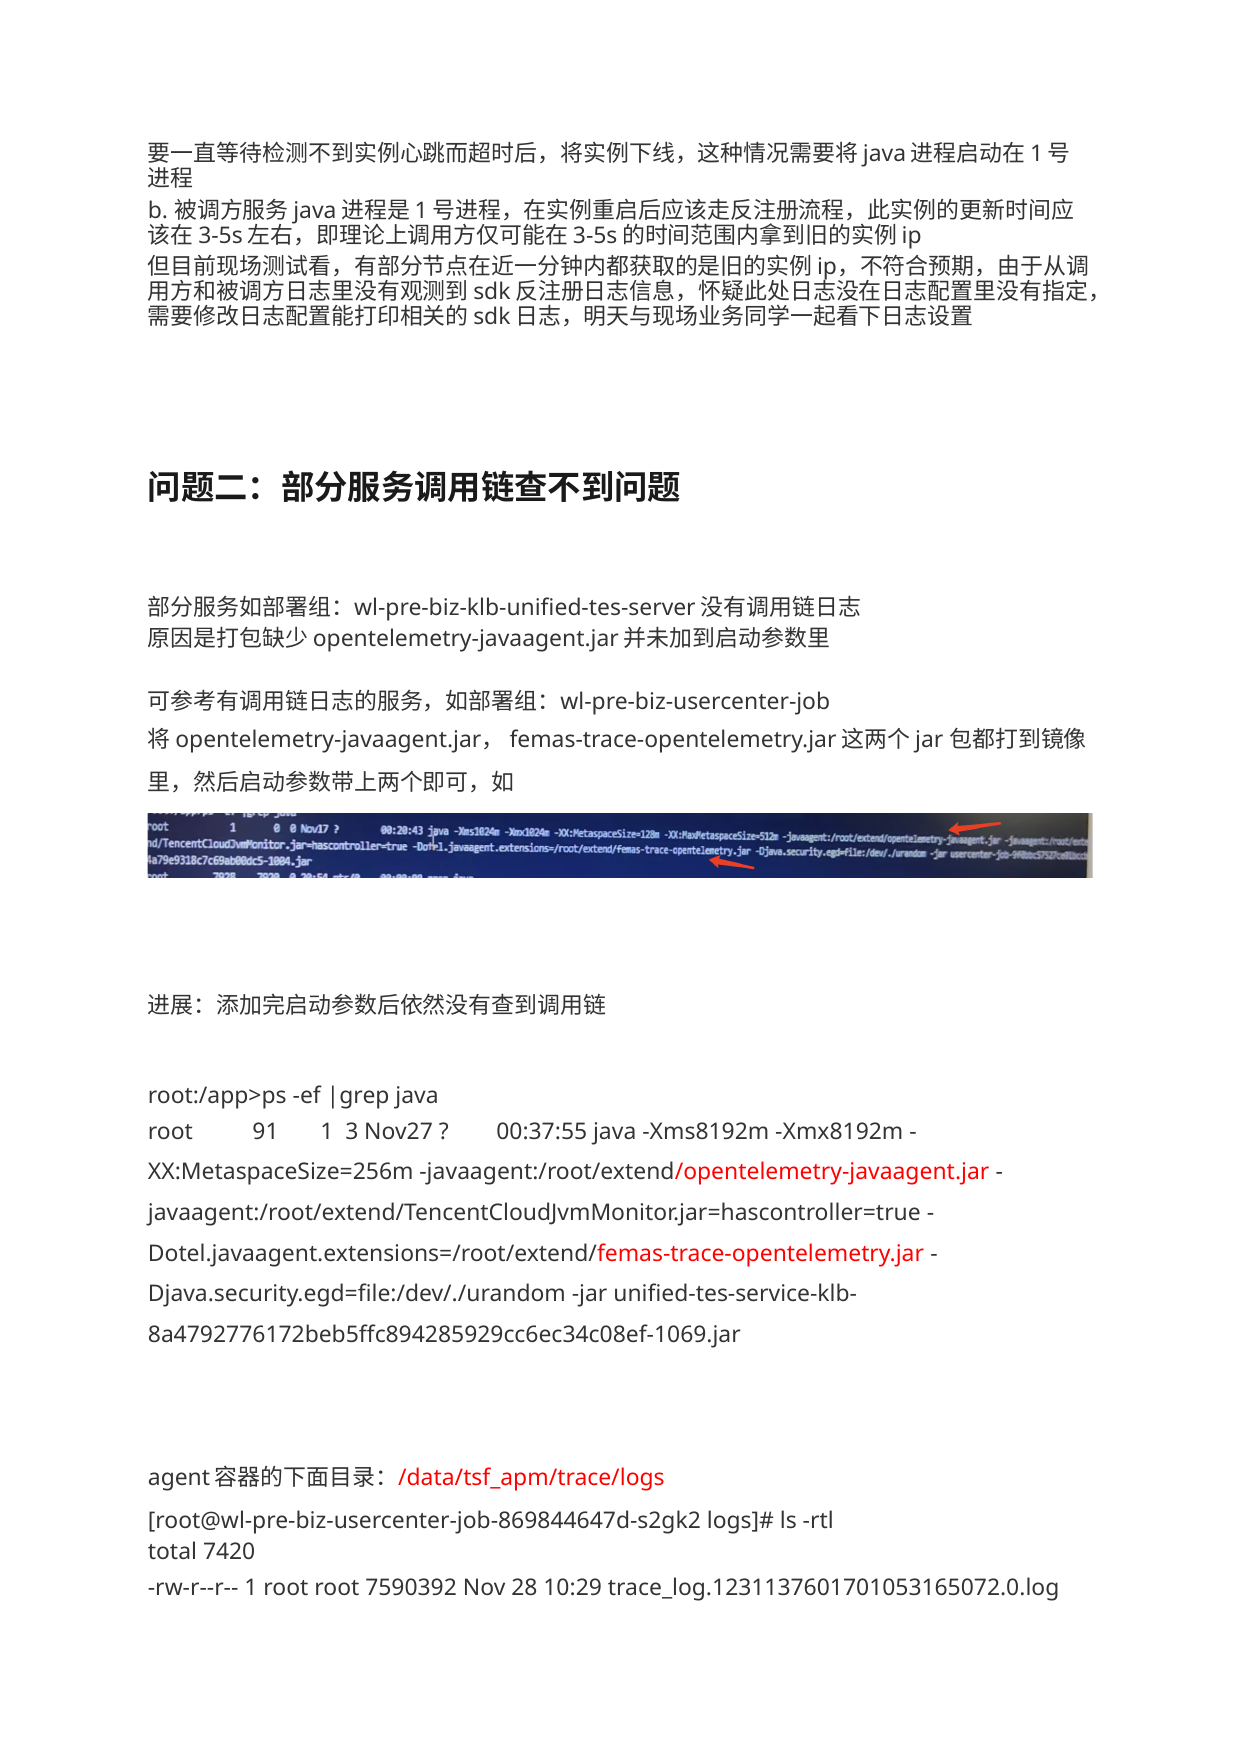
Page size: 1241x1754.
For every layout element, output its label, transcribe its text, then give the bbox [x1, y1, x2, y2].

list 将opentelemetry-javaagent.jar， femas-trace-opentelemetry.jar这两个 jar 包都打到镜像里，然后启动参数带上两个即可，如 [148, 721, 1093, 797]
list 原因是打包缺少opentelemetry-javaagent.jar并未加到启动参数里 [148, 627, 1093, 652]
text b. 被调方服务java进程是1号进程，在实例重启后应该走反注册流程，此实例的更新时间应该在3-5s左右，即理论上调用方仅可能在3-5s的时间范围内拿到旧的实例ip [148, 198, 1093, 248]
text -rw-r--r-- 1 root root 7590392 Nov 28 10:29 trace_log.1231137601701053165072.0.log [148, 1571, 1093, 1602]
text 进展：添加完启动参数后依然没有查到调用链 [148, 987, 1093, 1020]
list 部分服务如部署组：wl-pre-biz-klb-unified-tes-server没有调用链日志 [148, 596, 1093, 621]
text root 91 1 3 Nov27 ? 00:37:55 java -Xms8192m -Xmx8192m -XX:MetaspaceSize=256m -javaagent:/root/extend/opentelemetry-javaagent.jar -javaagent:/root/extend/TencentCloudJvmMonitor.jar=hascontroller=true -Dotel.javaagent.extensions=/root/extend/femas-trace-opentelemetry.jar -Djava.security.egd=file:/dev/./urandom -jar unified-tes-service-klb-8a4792776172beb5ffc894285929cc6ec34c08ef-1069.jar [148, 1115, 1093, 1349]
text agent容器的下面目录：/data/tsf_apm/trace/logs [148, 1458, 1093, 1492]
text 但目前现场测试看，有部分节点在近一分钟内都获取的是旧的实例ip，不符合预期，由于从调用方和被调方日志里没有观测到sdk反注册日志信息，怀疑此处日志没在日志配置里没有指定，需要修改日志配置能打印相关的sdk日志，明天与现场业务同学一起看下日志设置 [148, 254, 1093, 329]
subtitle 问题二：部分服务调用链查不到问题 [148, 461, 1093, 509]
text total 7420 [148, 1539, 1093, 1564]
list 可参考有调用链日志的服务，如部署组：wl-pre-biz-usercenter-job [148, 689, 1093, 714]
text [148, 142, 1093, 192]
text [root@wl-pre-biz-usercenter-job-869844647d-s2gk2 logs]# ls -rtl [148, 1508, 1093, 1533]
text root:/app>ps -ef |grep java [148, 1083, 1093, 1108]
picture [147, 813, 1093, 878]
